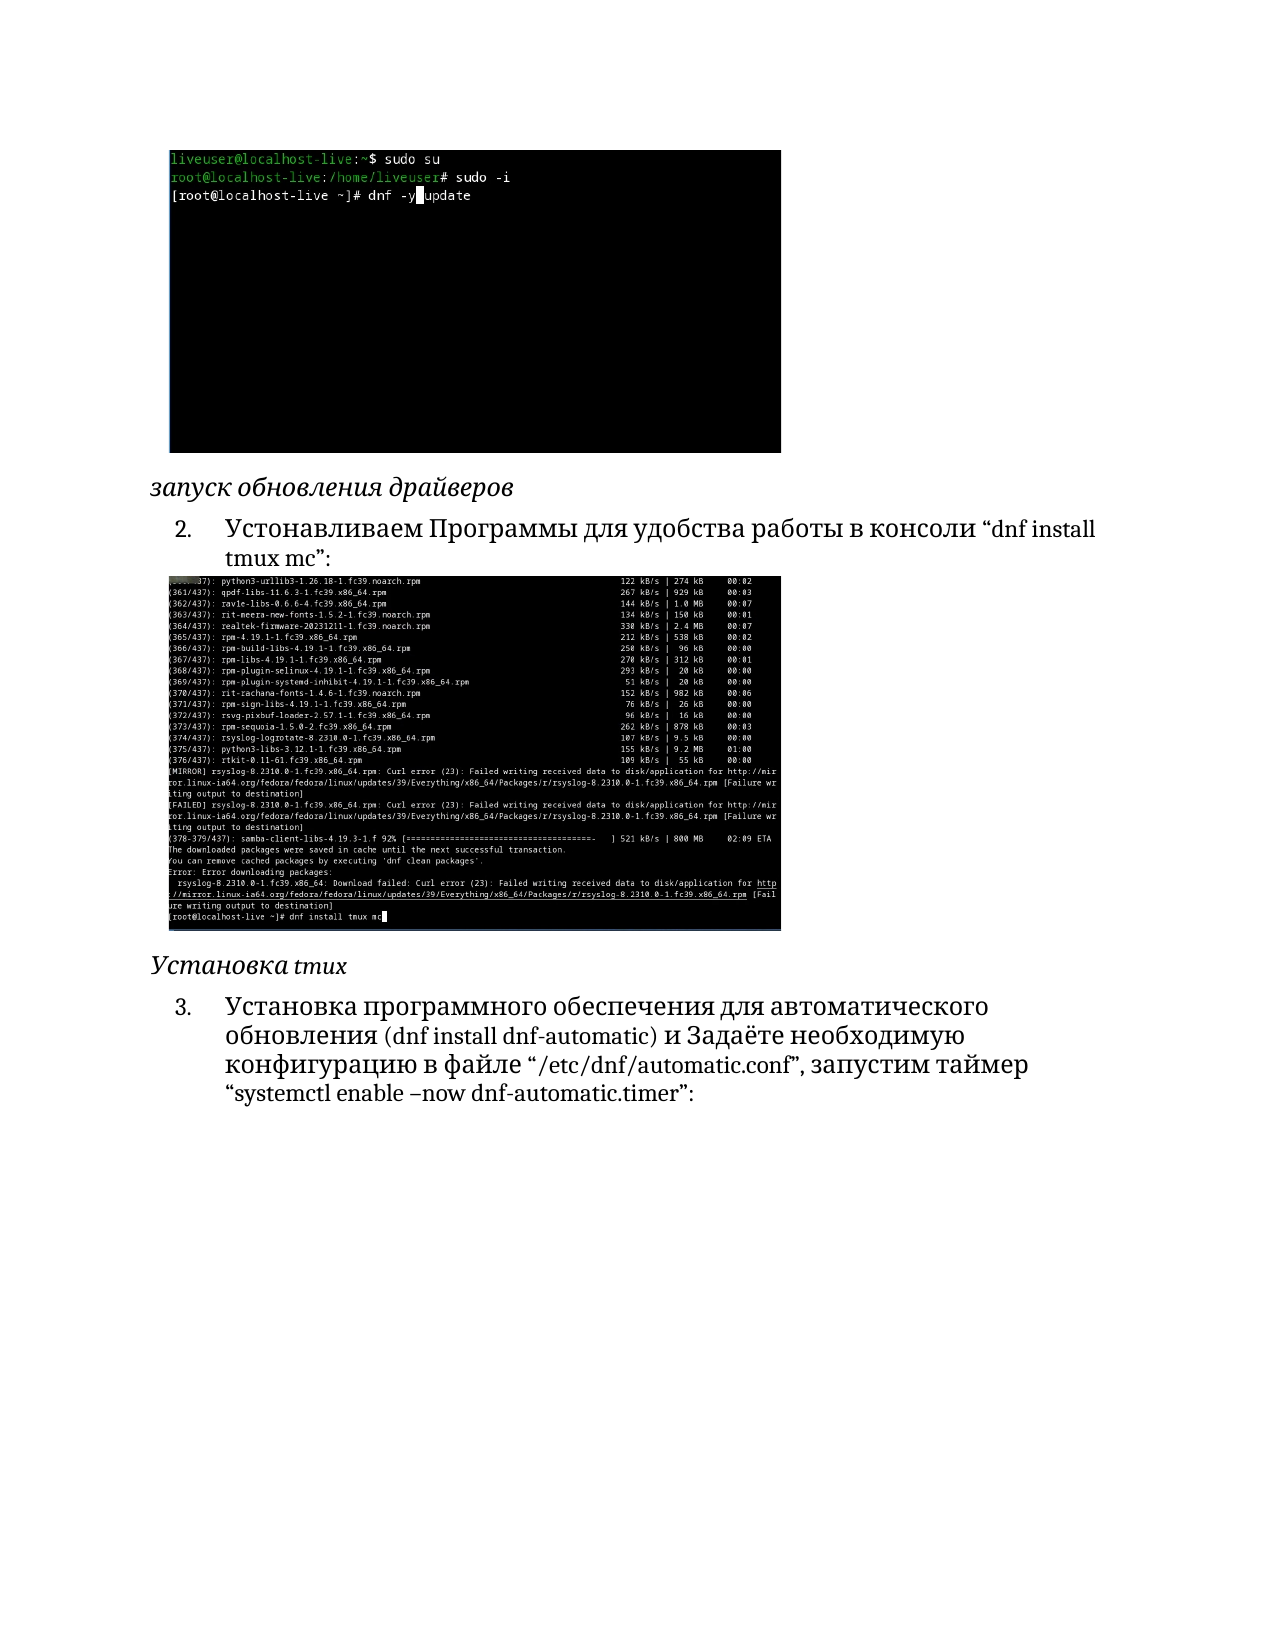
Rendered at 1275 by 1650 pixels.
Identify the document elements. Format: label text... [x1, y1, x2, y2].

picture [168, 150, 782, 453]
text Установка tmux [150, 952, 1125, 981]
list Устонавливаем Программы для удобства работы в консоли “dnf install tmux mc”: [175, 515, 1125, 573]
list Установка программного обеспечения для автоматического обновления (dnf install dnf-automatic) и Задаёте необходимую конфигурацию в файле “/etc/dnf/automatic.conf”, запустим таймер “systemctl enable –now dnf-automatic.timer”: [175, 993, 1125, 1108]
picture [168, 576, 782, 931]
text запуск обновления драйверов [150, 474, 1125, 503]
